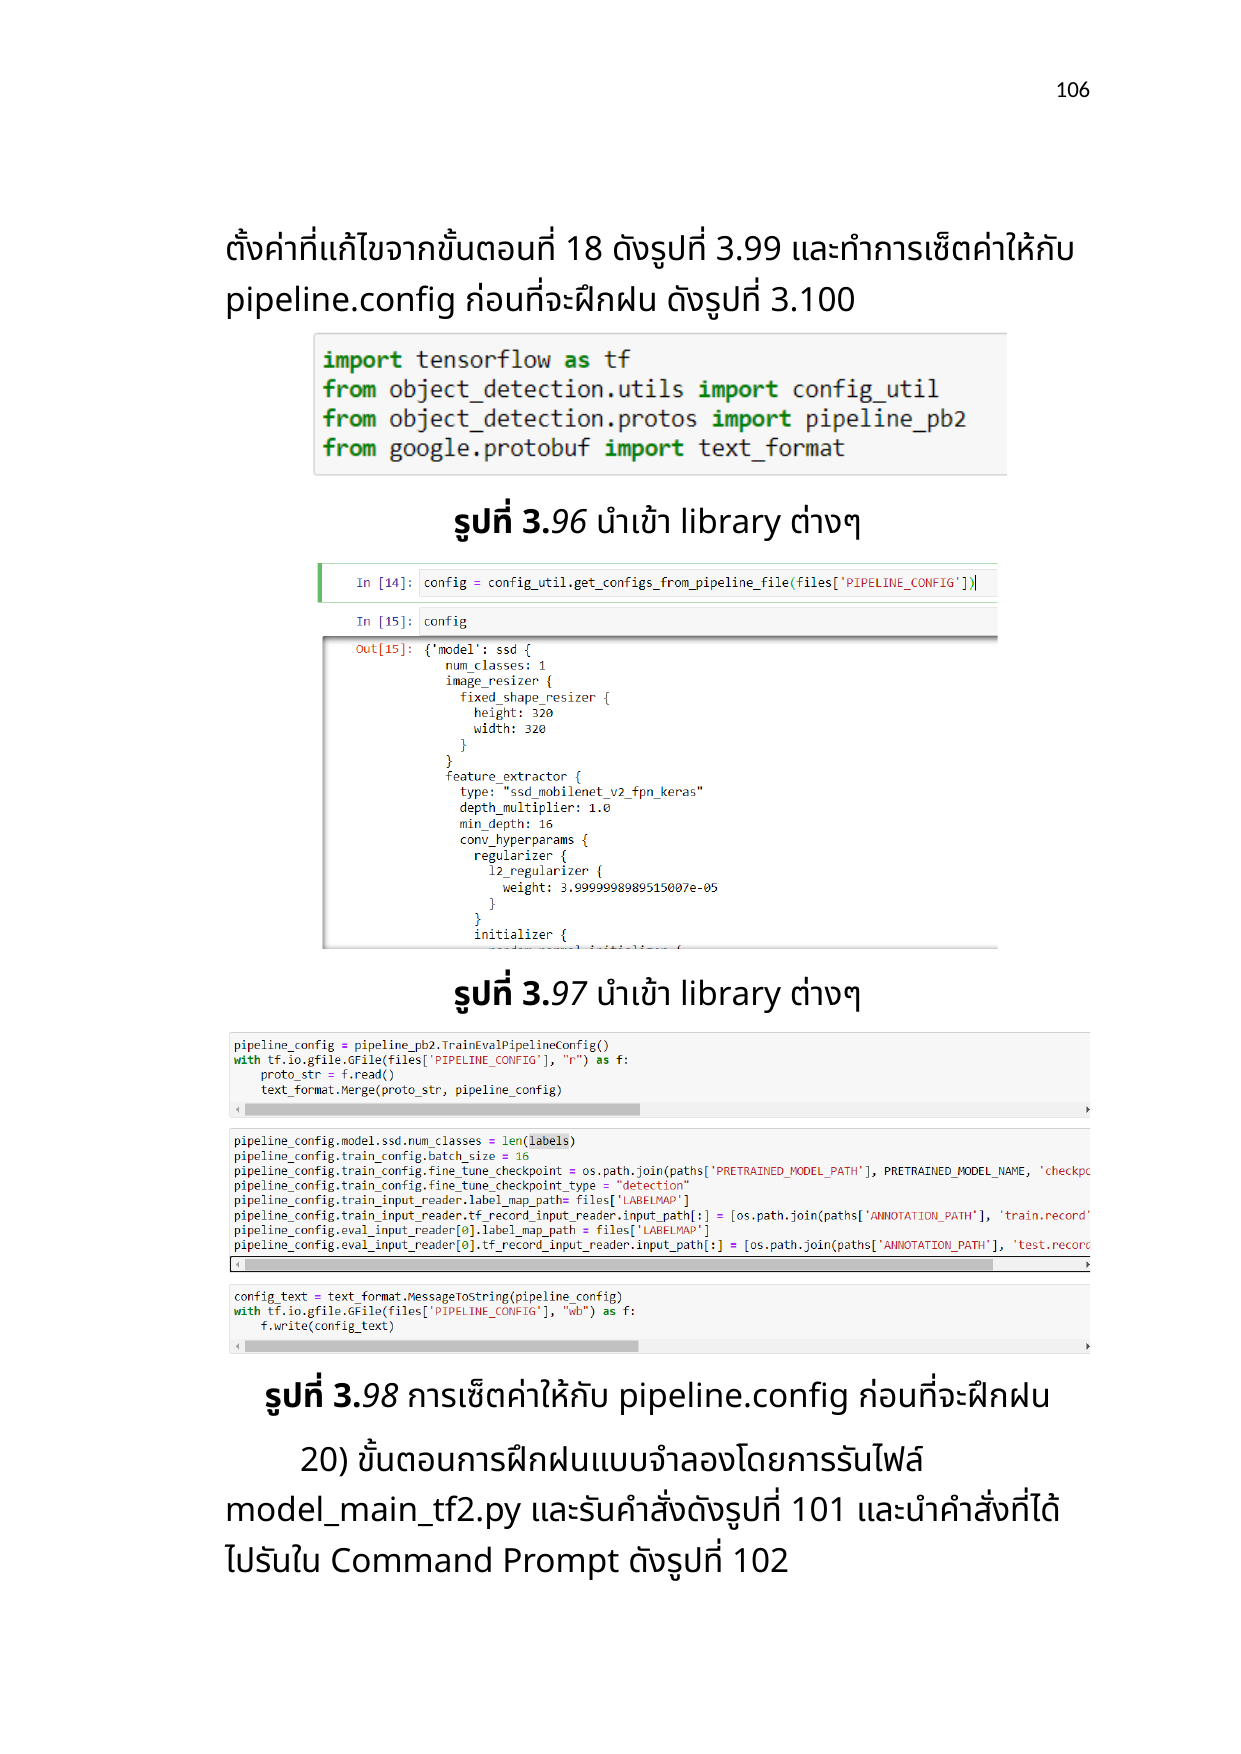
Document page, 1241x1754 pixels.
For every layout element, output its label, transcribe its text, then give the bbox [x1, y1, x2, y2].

text รูปที่ 3.98 การเซ็ตค่าให้กับ pipeline.config ก่อนที่จะฝึกฝน [225, 1372, 1090, 1423]
text รูปที่ 3.96 นำเข้า library ต่างๆ [225, 498, 1090, 549]
picture [308, 326, 1007, 480]
text รูปที่ 3.97 นำเข้า library ต่างๆ [225, 969, 1090, 1020]
picture [317, 561, 998, 951]
picture [225, 1032, 1091, 1354]
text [225, 225, 1090, 326]
text 20) ขั้นตอนการฝึกฝนแบบจำลองโดยการรันไฟล์ model_main_tf2.py และรันคำสั่งดังรูปที่ 101 และนำคำสั่งที่ได้ไปรันใน Command Prompt ดังรูปที่ 102 [225, 1435, 1090, 1587]
